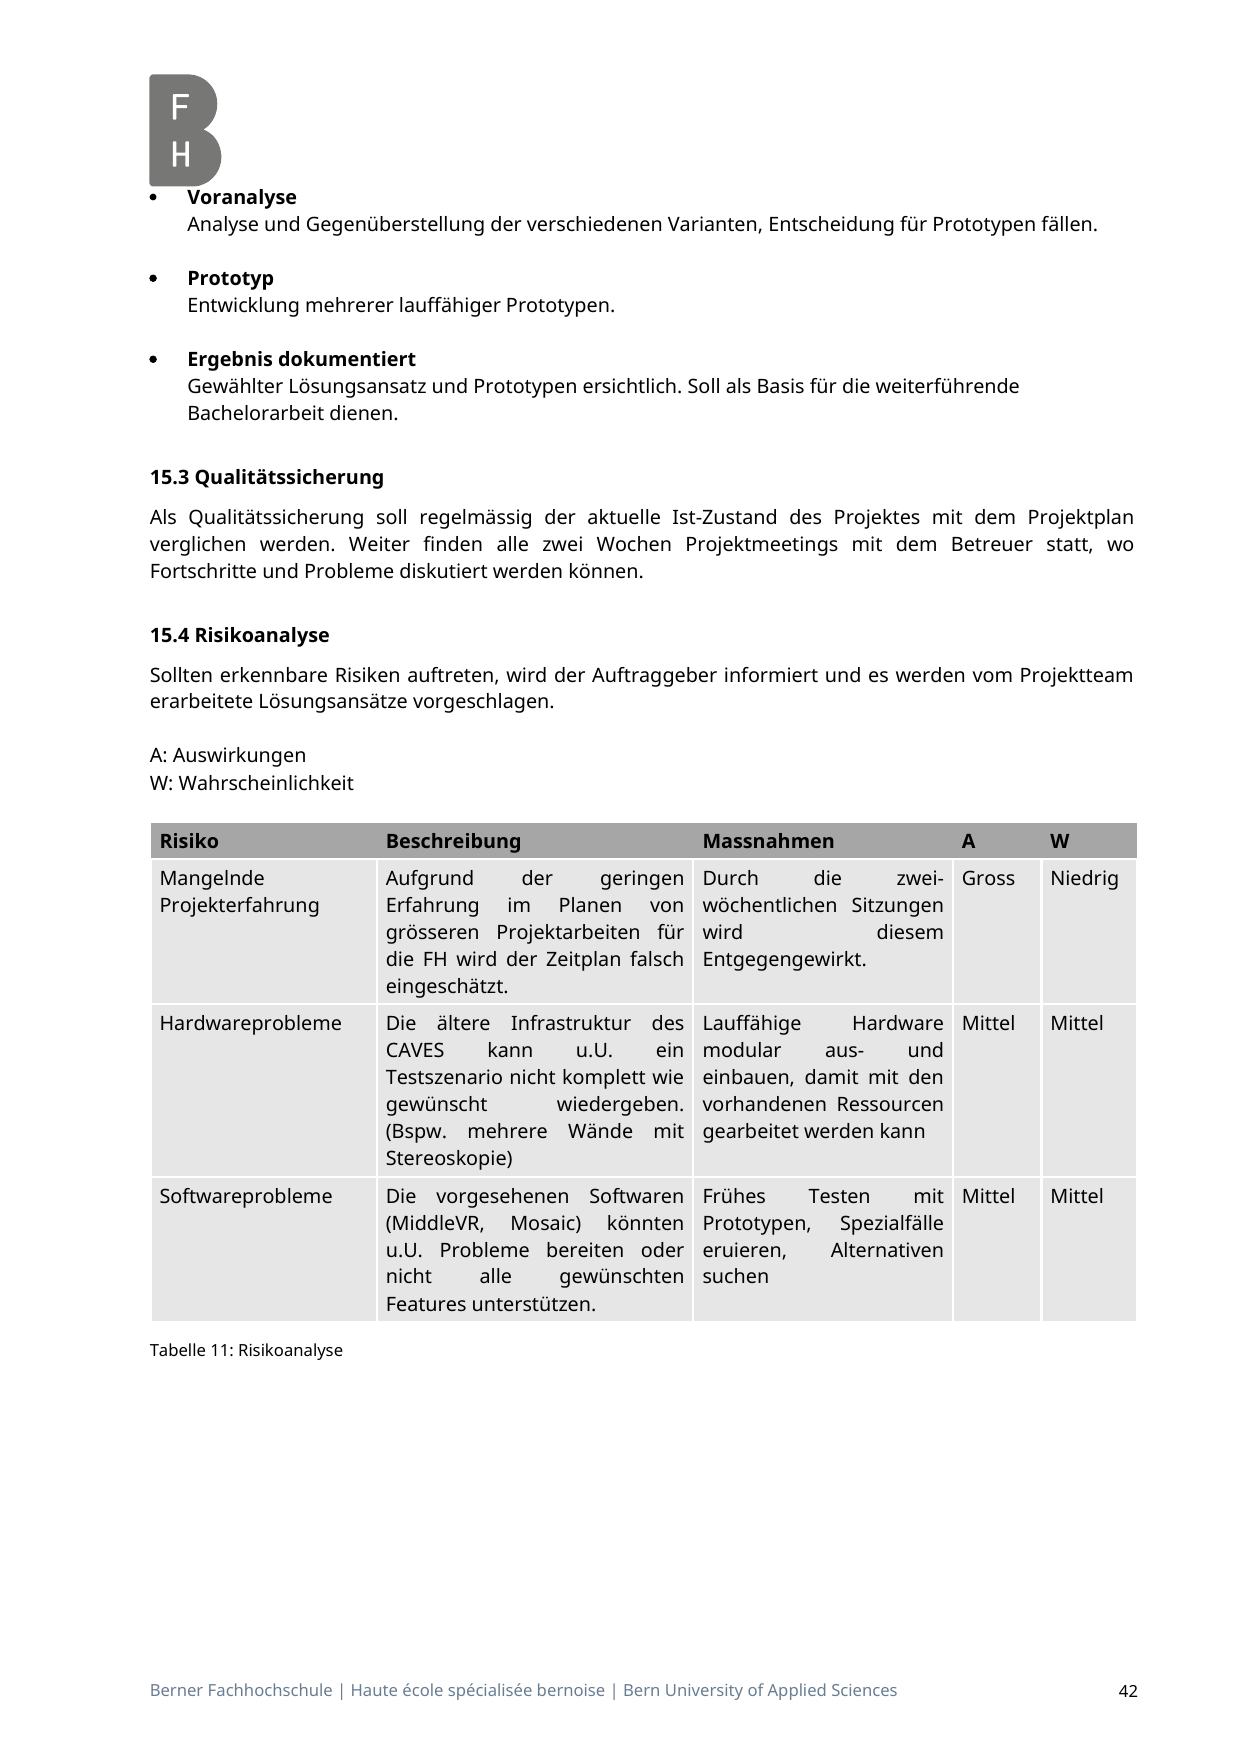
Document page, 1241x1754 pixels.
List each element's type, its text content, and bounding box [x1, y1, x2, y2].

text Als Qualitätssicherung soll regelmässig der aktuelle Ist-Zustand des Projektes mit dem Projektplan verglichen werden. Weiter finden alle zwei Wochen Projektmeetings mit dem Betreuer statt, wo Fortschritte und Probleme diskutiert werden können. [149, 503, 1136, 584]
table_header Risiko [151, 823, 377, 858]
table_cell Mittel [1043, 1178, 1136, 1321]
subtitle Risikoanalyse [149, 621, 1136, 648]
table_cell Niedrig [1043, 860, 1136, 1003]
subtitle Qualitätssicherung [149, 463, 1136, 490]
table_cell Durch die zwei-wöchentlichen Sitzungen wird diesem Entgegengewirkt. [694, 860, 952, 1003]
table_cell Softwareprobleme [152, 1178, 376, 1321]
text Tabelle 11: Risikoanalyse [149, 1336, 1136, 1361]
list Ergebnis dokumentiert Gewählter Lösungsansatz und Prototypen ersichtlich. Soll als Basis für die weiterführende Bachelorarbeit dienen. [149, 345, 1136, 426]
table_cell Gross [954, 860, 1040, 1003]
table_cell Hardwareprobleme [152, 1005, 376, 1176]
table_cell Mittel [1043, 1005, 1136, 1176]
table_cell Mangelnde Projekterfahrung [152, 860, 376, 1003]
table_header W [1041, 823, 1137, 858]
text A: Auswirkungen [149, 742, 1136, 769]
table_cell Die ältere Infrastruktur des CAVES kann u.U. ein Testszenario nicht komplett wie gewünscht wiedergeben. (Bspw. mehrere Wände mit Stereoskopie) [378, 1005, 692, 1176]
table_header Beschreibung [377, 823, 693, 858]
text W: Wahrscheinlichkeit [149, 769, 1136, 796]
table_cell Lauffähige Hardware modular aus- und einbauen, damit mit den vorhandenen Ressourcen gearbeitet werden kann [694, 1005, 952, 1176]
table_cell Frühes Testen mit Prototypen, Spezialfälle eruieren, Alternativen suchen [694, 1178, 952, 1321]
list Prototyp Entwicklung mehrerer lauffähiger Prototypen. [149, 264, 1136, 318]
table_cell Mittel [954, 1178, 1040, 1321]
table_header A [953, 823, 1041, 858]
table_cell Die vorgesehenen Softwaren (MiddleVR, Mosaic) könnten u.U. Probleme bereiten oder nicht alle gewünschten Features unterstützen. [378, 1178, 692, 1321]
table_cell Aufgrund der geringen Erfahrung im Planen von grösseren Projektarbeiten für die FH wird der Zeitplan falsch eingeschätzt. [378, 860, 692, 1003]
table_header Massnahmen [693, 823, 953, 858]
table_cell Mittel [954, 1005, 1040, 1176]
list Voranalyse Analyse und Gegenüberstellung der verschiedenen Varianten, Entscheidung für Prototypen fällen. [149, 183, 1136, 237]
text Sollten erkennbare Risiken auftreten, wird der Auftraggeber informiert und es werden vom Projektteam erarbeitete Lösungsansätze vorgeschlagen. [149, 661, 1136, 715]
